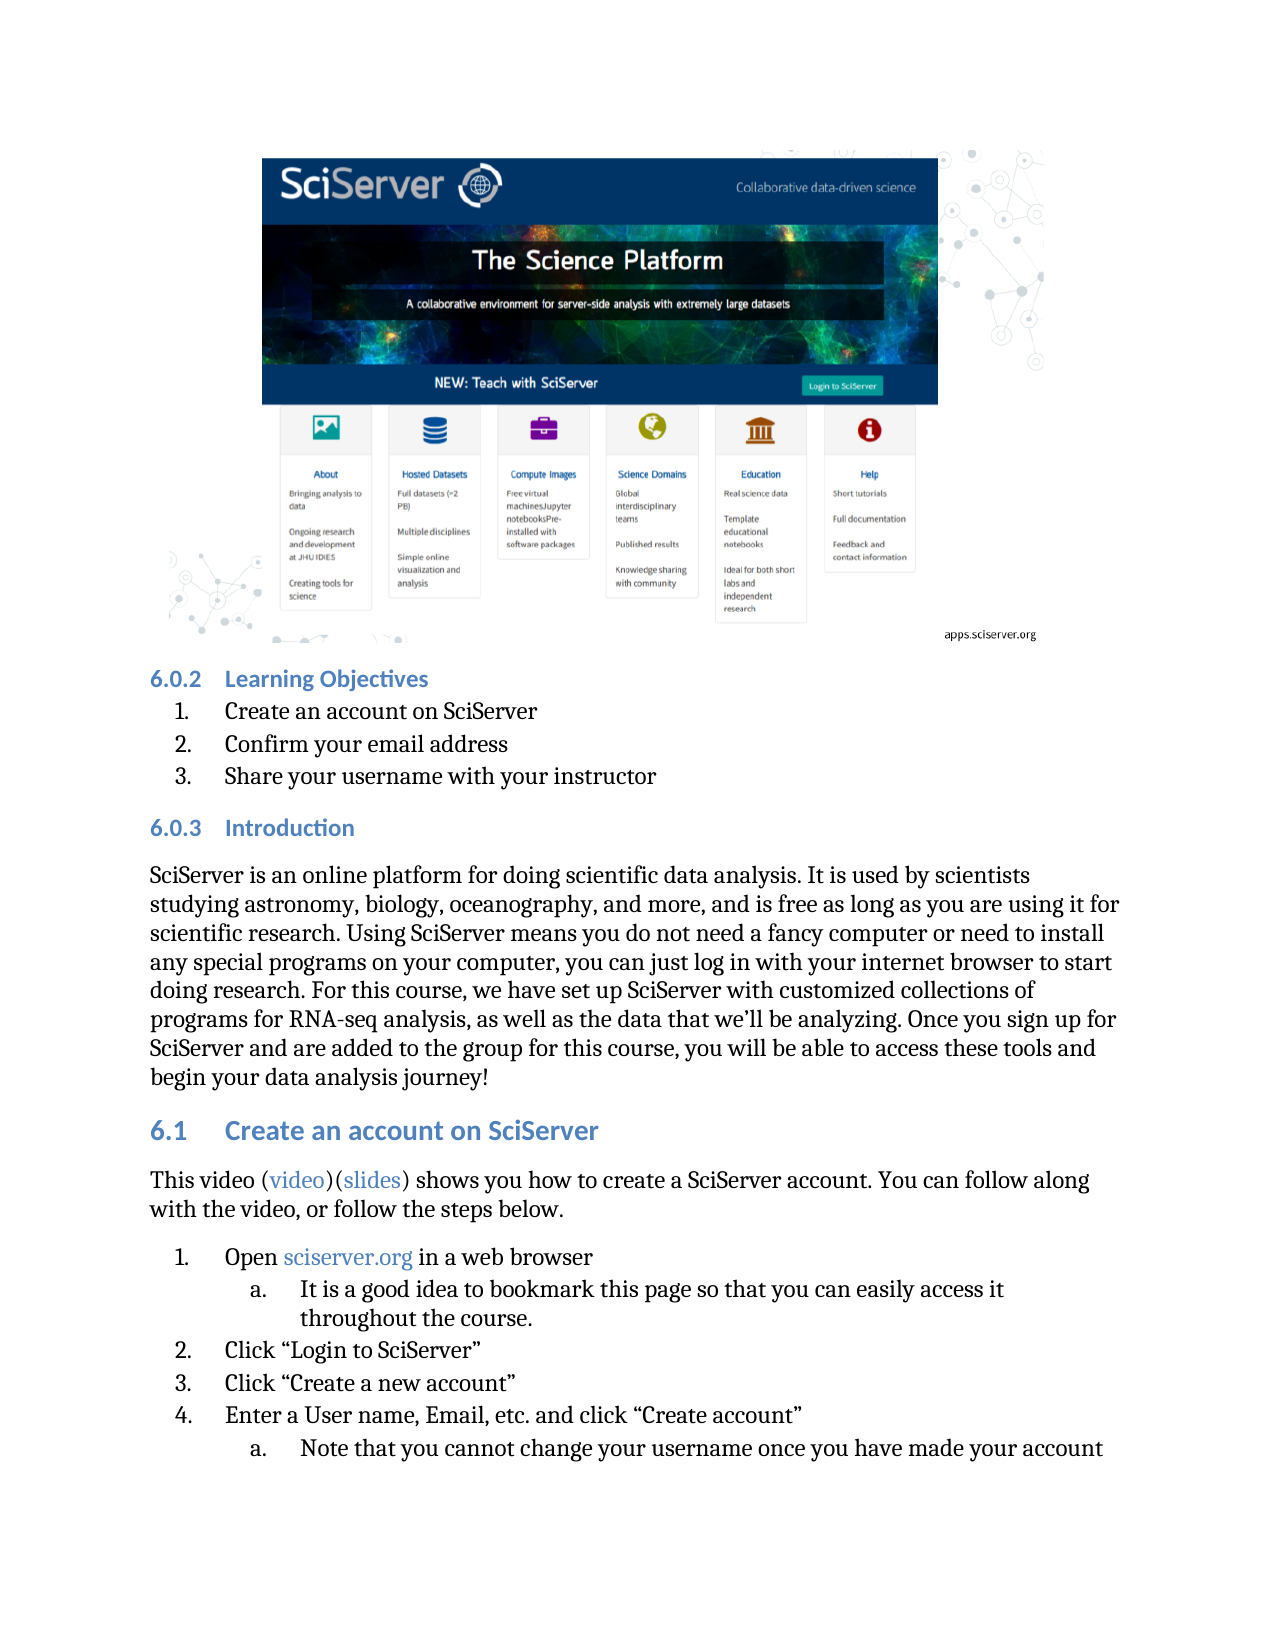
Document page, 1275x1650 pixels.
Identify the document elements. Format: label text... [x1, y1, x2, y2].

list Confirm your email address [175, 730, 1125, 758]
subtitle 6.0.2 Learning Objectives [150, 663, 1125, 693]
list Open sciserver.org in a web browser [175, 1243, 1125, 1271]
subtitle 6.0.3 Introduction [150, 812, 1125, 842]
subtitle 6.1 Create an account on SciServer [150, 1112, 1125, 1148]
list Create an account on SciServer [175, 697, 1125, 726]
text SciServer is an online platform for doing scientific data analysis. It is used by scientists studying astronomy, biology, oceanography, and more, and is free as long as you are using it for scientific research. Using SciServer means you do not need a fancy computer or need to install any special programs on your computer, you can just log in with your internet browser to start doing research. For this course, we have set up SciServer with customized collections of programs for RNA-seq analysis, as well as the data that we’ll be analyzing. Once you sign up for SciServer and are added to the group for this course, you will be able to access these tools and begin your data analysis journey! [150, 861, 1125, 1091]
text This video (video)(slides) shows you how to create a SciServer account. You can follow along with the video, or follow the steps below. [150, 1166, 1125, 1224]
picture [168, 150, 1044, 643]
list Click “Create a new account” [175, 1369, 1125, 1398]
list Note that you cannot change your username once you have made your account [250, 1434, 1125, 1463]
list It is a good idea to bookmark this page so that you can easily access it throughout the course. [250, 1275, 1125, 1333]
list Share your username with your instructor [175, 762, 1125, 791]
list Enter a User name, Email, etc. and click “Create account” [175, 1401, 1125, 1430]
list Click “Login to SciServer” [175, 1336, 1125, 1365]
